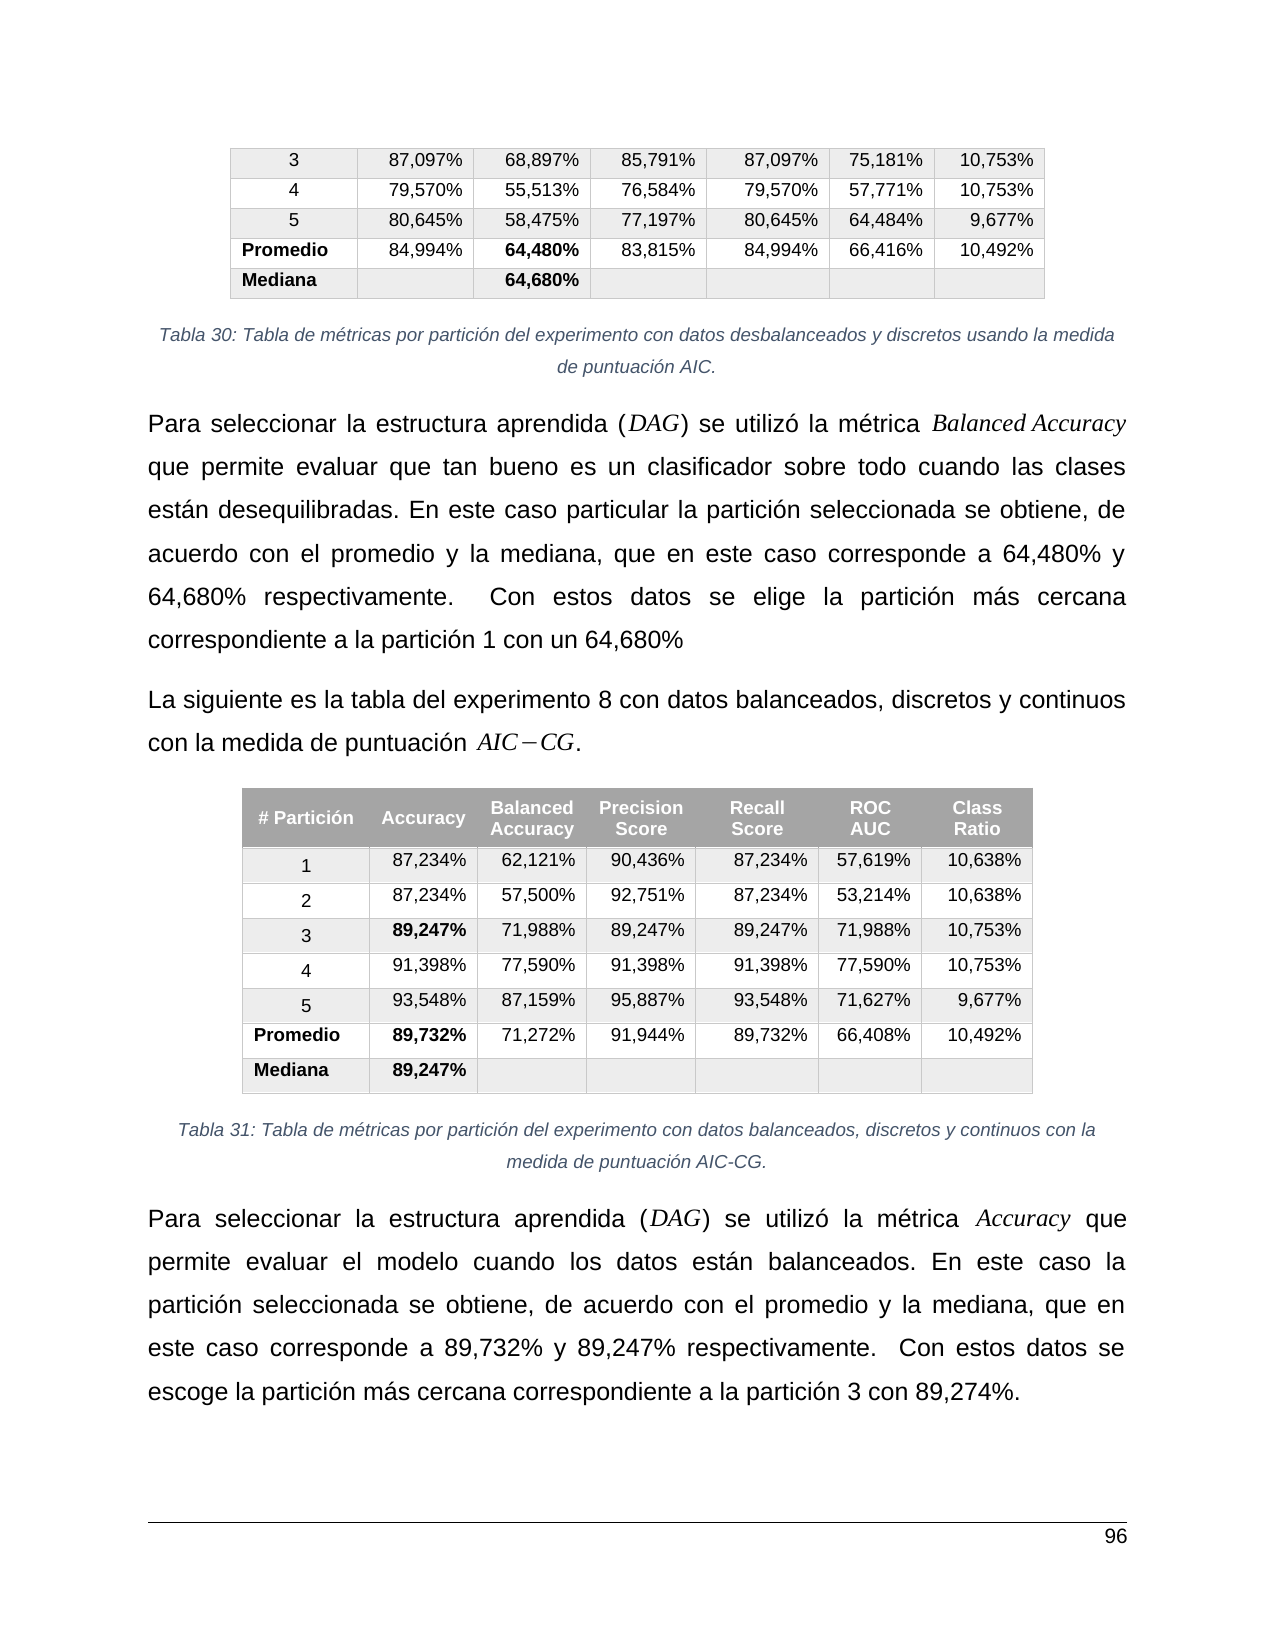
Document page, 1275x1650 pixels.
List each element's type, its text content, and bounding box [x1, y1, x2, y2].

table_cell 89,732% [370, 1024, 477, 1057]
table_cell 9,677% [922, 989, 1032, 1022]
table_cell 87,159% [478, 989, 586, 1022]
table_cell Promedio [231, 239, 357, 268]
table_cell 4 [231, 179, 357, 208]
table_cell [819, 1059, 921, 1092]
table_cell 87,234% [370, 884, 477, 917]
table_cell [591, 269, 706, 298]
table_cell 66,408% [819, 1024, 921, 1057]
table_cell [830, 269, 934, 298]
table_cell 83,815% [591, 239, 706, 268]
table_cell 55,513% [474, 179, 590, 208]
table_cell 71,272% [478, 1024, 586, 1057]
table_cell 77,590% [819, 954, 921, 987]
table_header Recall Score [696, 789, 818, 847]
table_cell 87,234% [370, 849, 477, 882]
table_cell 10,638% [922, 884, 1032, 917]
table_header Accuracy [370, 789, 477, 847]
table_cell 89,247% [696, 919, 818, 952]
table_cell 57,500% [478, 884, 586, 917]
table_header # Partición [243, 789, 369, 847]
text La siguiente es la tabla del experimento 8 con datos balanceados, discretos y continuos con la medida de puntuación . [148, 684, 1127, 756]
table_header Precision Score [587, 789, 695, 847]
text Para seleccionar la estructura aprendida () se utilizó la métrica que permite evaluar que tan bueno es un clasificador sobre todo cuando las clases están desequilibradas. En este caso particular la partición seleccionada se obtiene, de acuerdo con el promedio y la mediana, que en este caso corresponde a 64,480% y 64,680% respectivamente. Con estos datos se elige la partición más cercana correspondiente a la partición 1 con un 64,680% [148, 409, 1127, 653]
table_cell 89,247% [370, 1059, 477, 1092]
table_cell 93,548% [370, 989, 477, 1022]
table_cell 91,398% [370, 954, 477, 987]
table_cell 87,234% [696, 884, 818, 917]
table_cell 10,753% [922, 954, 1032, 987]
text Tabla 31: Tabla de métricas por partición del experimento con datos balanceados, discretos y continuos con la medida de puntuación AIC-CG. [148, 1118, 1127, 1172]
table_cell 10,492% [935, 239, 1044, 268]
table_cell 76,584% [591, 179, 706, 208]
table_cell 84,994% [707, 239, 829, 268]
table_cell 10,638% [922, 849, 1032, 882]
table_cell 62,121% [478, 849, 586, 882]
table_cell 57,771% [830, 179, 934, 208]
table_cell 79,570% [707, 179, 829, 208]
table_cell 5 [231, 209, 357, 238]
table_header Class Ratio [922, 789, 1032, 847]
table_cell 2 [243, 884, 369, 917]
table_cell 53,214% [819, 884, 921, 917]
table_cell 89,247% [370, 919, 477, 952]
table_cell 75,181% [830, 149, 934, 178]
table_cell [707, 269, 829, 298]
table_cell [696, 1059, 818, 1092]
text Para seleccionar la estructura aprendida () se utilizó la métrica que permite evaluar el modelo cuando los datos están balanceados. En este caso la partición seleccionada se obtiene, de acuerdo con el promedio y la mediana, que en este caso corresponde a 89,732% y 89,247% respectivamente. Con estos datos se escoge la partición más cercana correspondiente a la partición 3 con 89,274%. [148, 1204, 1127, 1405]
table_cell 3 [231, 149, 357, 178]
table_cell 5 [243, 989, 369, 1022]
table_cell [922, 1059, 1032, 1092]
table_header Balanced Accuracy [478, 789, 586, 847]
table_cell 85,791% [591, 149, 706, 178]
table_cell Mediana [231, 269, 357, 298]
table_cell 68,897% [474, 149, 590, 178]
table_cell 71,988% [819, 919, 921, 952]
table_cell 91,944% [587, 1024, 695, 1057]
table_cell 64,480% [474, 239, 590, 268]
table_cell 87,234% [696, 849, 818, 882]
table_cell 71,627% [819, 989, 921, 1022]
table_cell 71,988% [478, 919, 586, 952]
table_cell 10,753% [922, 919, 1032, 952]
table_cell 92,751% [587, 884, 695, 917]
table_cell 9,677% [935, 209, 1044, 238]
table_cell 58,475% [474, 209, 590, 238]
table_cell 77,197% [591, 209, 706, 238]
table_cell 64,680% [474, 269, 590, 298]
text Tabla 30: Tabla de métricas por partición del experimento con datos desbalanceados y discretos usando la medida de puntuación AIC. [148, 324, 1127, 378]
table_cell Promedio [243, 1024, 369, 1057]
table_cell 90,436% [587, 849, 695, 882]
table_cell 84,994% [358, 239, 473, 268]
table_cell 91,398% [696, 954, 818, 987]
table_cell 66,416% [830, 239, 934, 268]
table_cell [587, 1059, 695, 1092]
table_cell 57,619% [819, 849, 921, 882]
table_cell 87,097% [707, 149, 829, 178]
table_cell 10,753% [935, 149, 1044, 178]
table_cell 80,645% [358, 209, 473, 238]
table_cell 95,887% [587, 989, 695, 1022]
table_cell 77,590% [478, 954, 586, 987]
table_cell 87,097% [358, 149, 473, 178]
table_header ROC AUC [819, 789, 921, 847]
table_cell [358, 269, 473, 298]
table_cell 10,753% [935, 179, 1044, 208]
table_cell 79,570% [358, 179, 473, 208]
table_cell [935, 269, 1044, 298]
table_cell 89,247% [587, 919, 695, 952]
table_cell 91,398% [587, 954, 695, 987]
table_cell 4 [243, 954, 369, 987]
table_cell Mediana [243, 1059, 369, 1092]
table_cell 93,548% [696, 989, 818, 1022]
table_cell 89,732% [696, 1024, 818, 1057]
table_cell [478, 1059, 586, 1092]
table_cell 10,492% [922, 1024, 1032, 1057]
table_cell 64,484% [830, 209, 934, 238]
table_cell 80,645% [707, 209, 829, 238]
table_cell 1 [243, 849, 369, 882]
table_cell 3 [243, 919, 369, 952]
